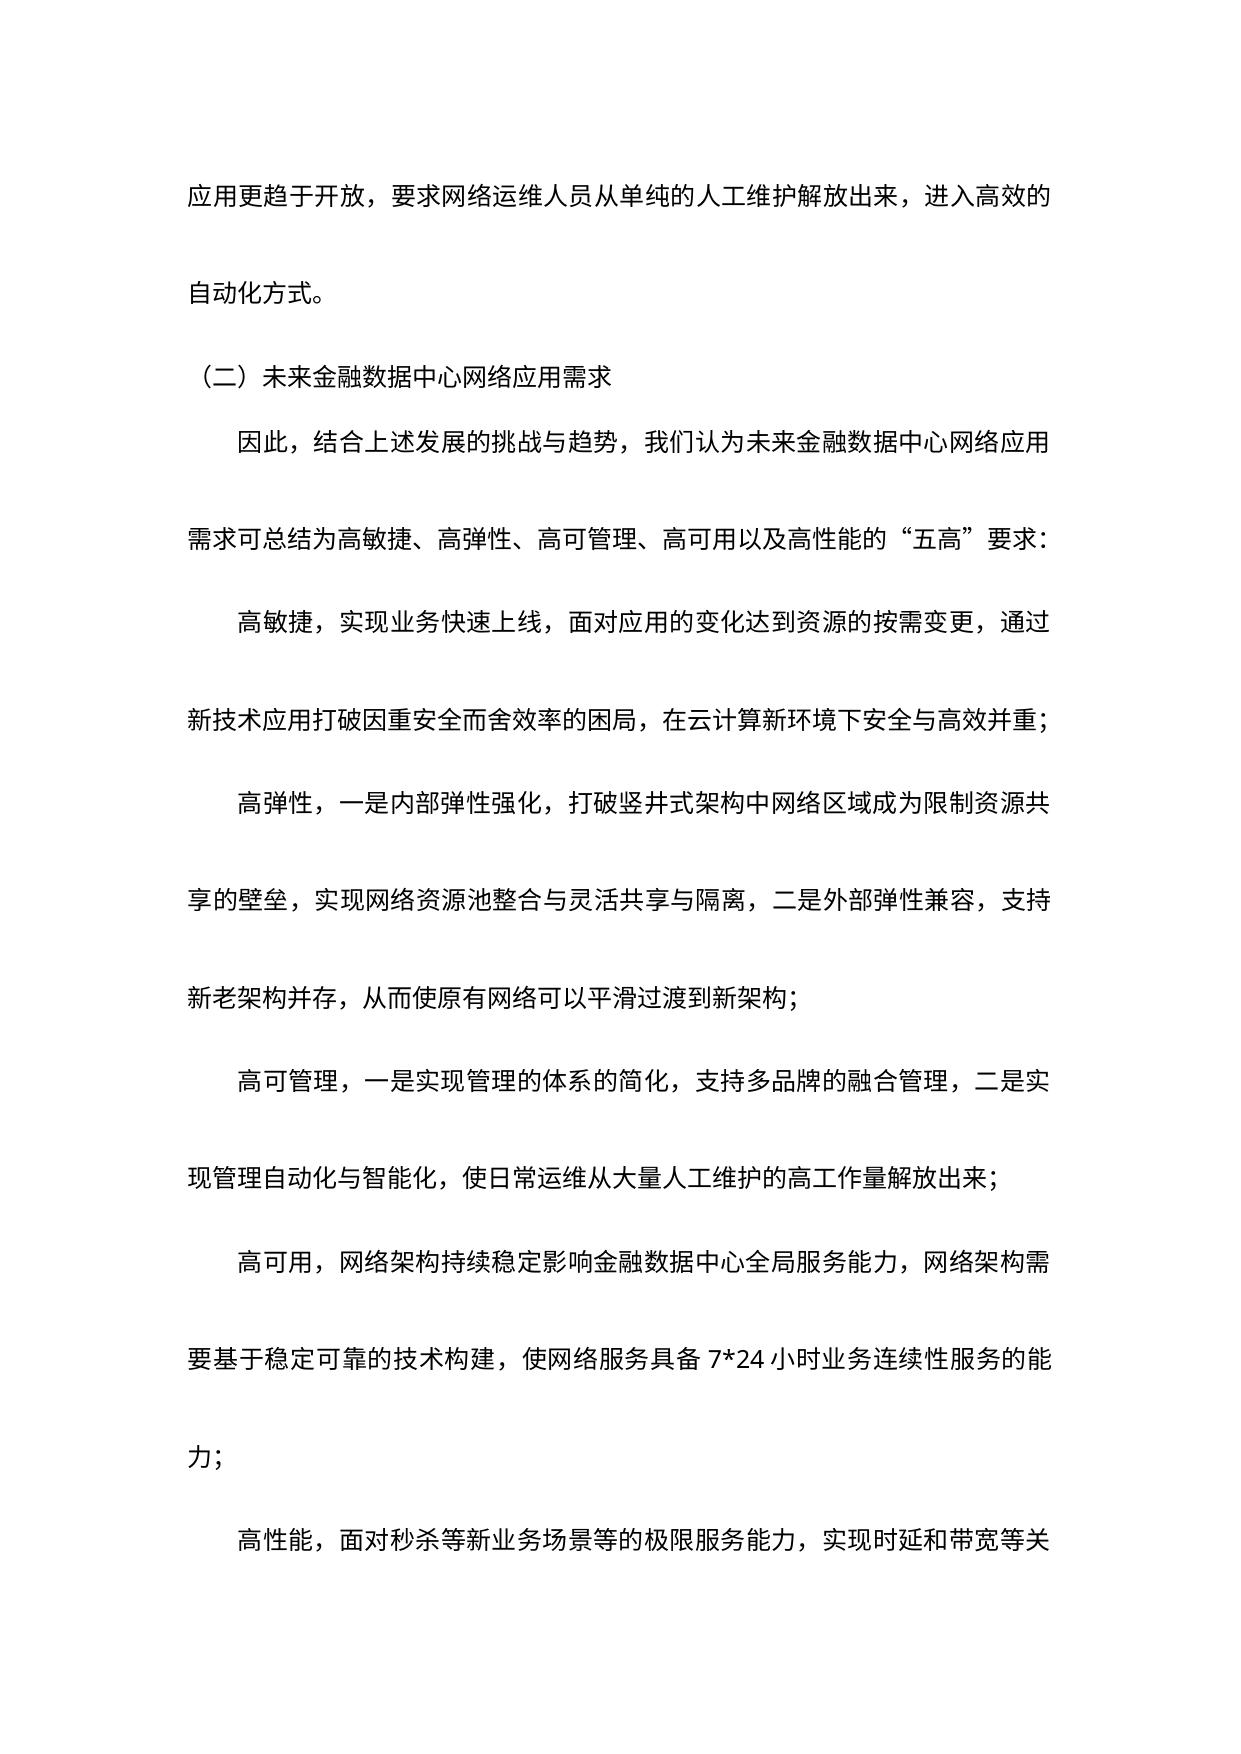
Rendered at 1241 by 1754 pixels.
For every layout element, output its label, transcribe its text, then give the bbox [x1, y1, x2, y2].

text 高弹性，一是内部弹性强化，打破竖井式架构中网络区域成为限制资源共享的壁垒，实现网络资源池整合与灵活共享与隔离，二是外部弹性兼容，支持新老架构并存，从而使原有网络可以平滑过渡到新架构； [187, 769, 1053, 1029]
text （二）未来金融数据中心网络应用需求 [187, 343, 1053, 408]
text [187, 1506, 1053, 1571]
text 因此，结合上述发展的挑战与趋势，我们认为未来金融数据中心网络应用需求可总结为高敏捷、高弹性、高可管理、高可用以及高性能的“五高”要求： [187, 408, 1053, 570]
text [187, 162, 1053, 324]
text 高敏捷，实现业务快速上线，面对应用的变化达到资源的按需变更，通过新技术应用打破因重安全而舍效率的困局，在云计算新环境下安全与高效并重； [187, 588, 1053, 751]
text 高可管理，一是实现管理的体系的简化，支持多品牌的融合管理，二是实现管理自动化与智能化，使日常运维从大量人工维护的高工作量解放出来； [187, 1047, 1053, 1209]
text 高可用，网络架构持续稳定影响金融数据中心全局服务能力，网络架构需要基于稳定可靠的技术构建，使网络服务具备7*24小时业务连续性服务的能力； [187, 1228, 1053, 1488]
